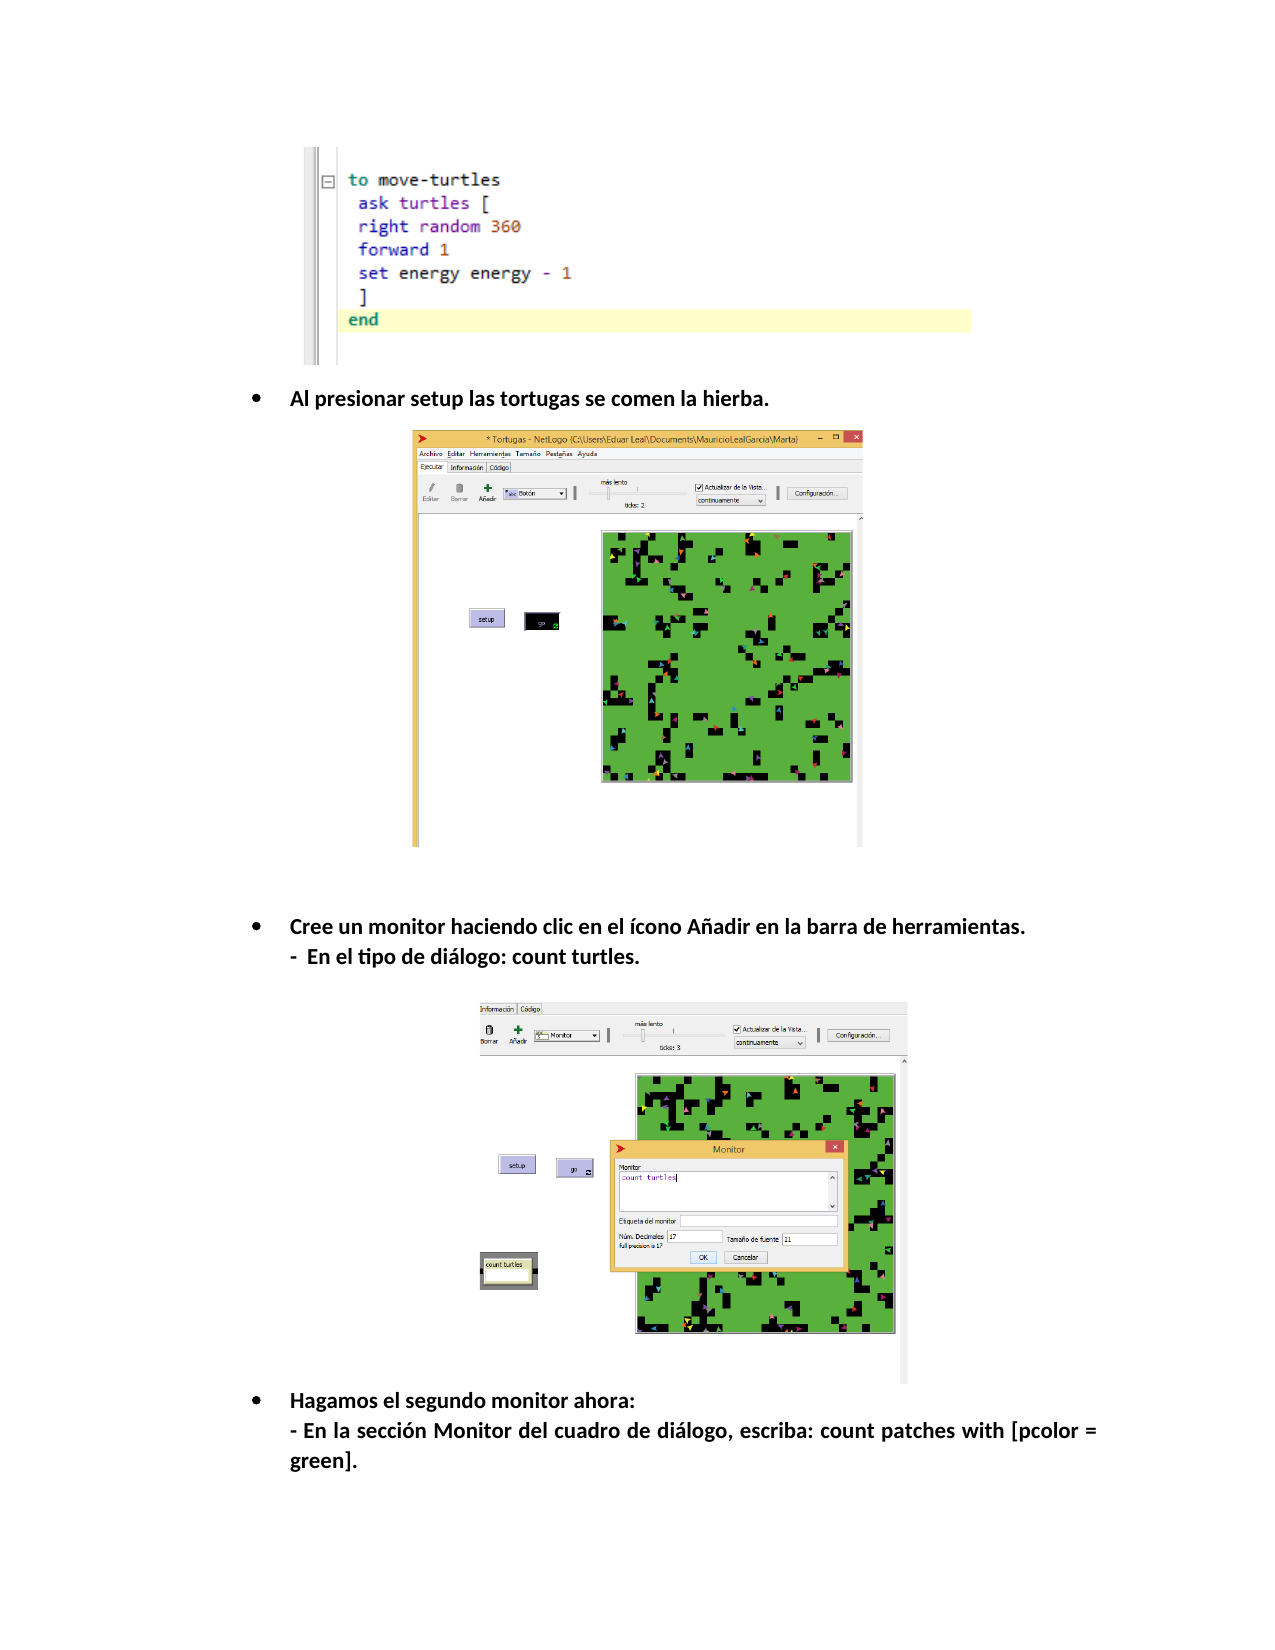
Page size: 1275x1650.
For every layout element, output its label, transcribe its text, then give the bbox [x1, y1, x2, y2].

list Al presionar setup las tortugas se comen la hierba. [252, 384, 1098, 412]
list - En la sección Monitor del cuadro de diálogo, escriba: count patches with [pcolor = green]. [290, 1416, 1098, 1474]
list Hagamos el segundo monitor ahora: [252, 1386, 1098, 1414]
picture [412, 430, 863, 847]
picture [479, 1002, 908, 1384]
picture [303, 147, 972, 365]
list - En el tipo de diálogo: count turtles. [290, 942, 1098, 970]
list Cree un monitor haciendo clic en el ícono Añadir en la barra de herramientas. [252, 912, 1098, 940]
